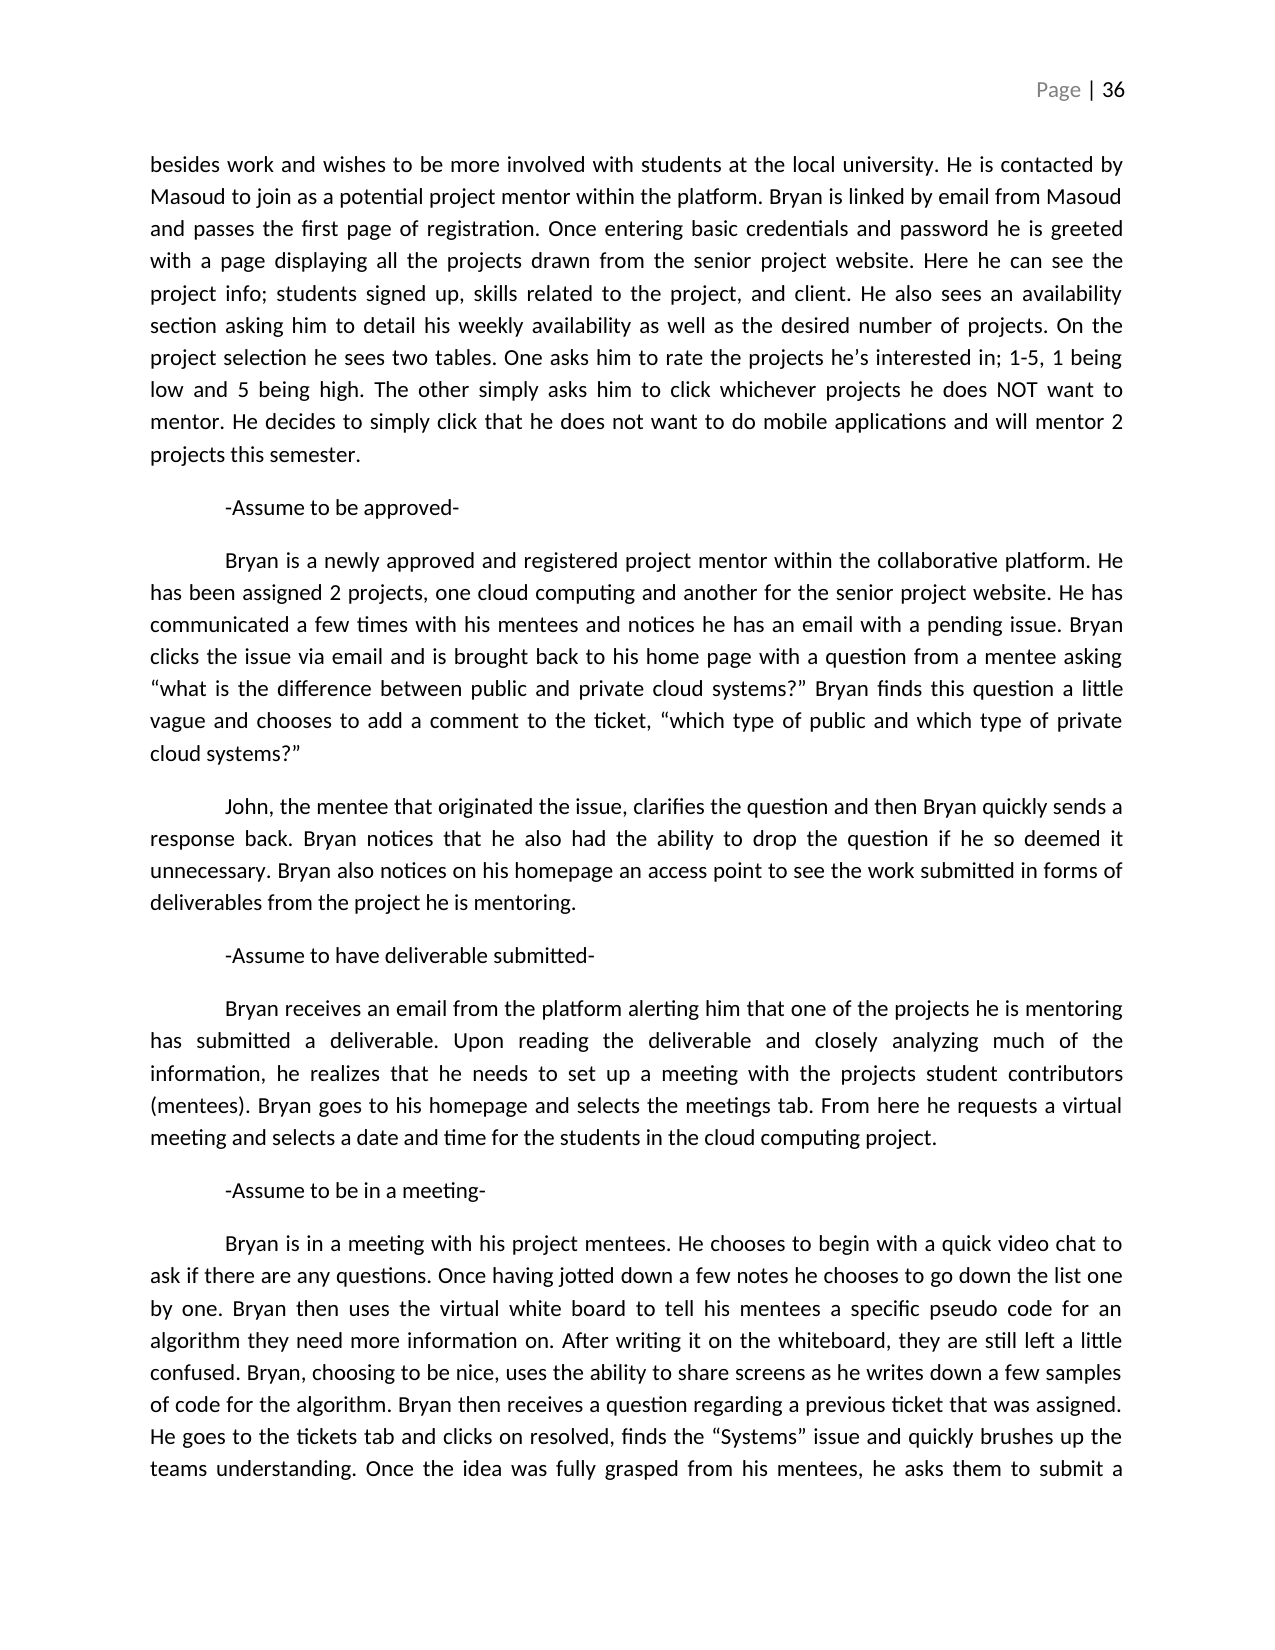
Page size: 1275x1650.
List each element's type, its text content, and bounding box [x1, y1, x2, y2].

text Bryan is a newly approved and registered project mentor within the collaborative platform. He has been assigned 2 projects, one cloud computing and another for the senior project website. He has communicated a few times with his mentees and notices he has an email with a pending issue. Bryan clicks the issue via email and is brought back to his home page with a question from a mentee asking “what is the difference between public and private cloud systems?” Bryan finds this question a little vague and chooses to add a comment to the ticket, “which type of public and which type of private cloud systems?” [150, 546, 1125, 767]
text -Assume to be in a meeting- [150, 1176, 1125, 1204]
text John, the mentee that originated the issue, clarifies the question and then Bryan quickly sends a response back. Bryan notices that he also had the ability to drop the question if he so deemed it unnecessary. Bryan also notices on his homepage an access point to see the work submitted in forms of deliverables from the project he is mentoring. [150, 792, 1125, 916]
text -Assume to be approved- [150, 493, 1125, 521]
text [150, 1229, 1125, 1483]
text Bryan receives an email from the platform alerting him that one of the projects he is mentoring has submitted a deliverable. Upon reading the deliverable and closely analyzing much of the information, he realizes that he needs to set up a meeting with the projects student contributors (mentees). Bryan goes to his homepage and selects the meetings tab. From here he requests a virtual meeting and selects a date and time for the students in the cloud computing project. [150, 994, 1125, 1151]
text -Assume to have deliverable submitted- [150, 941, 1125, 969]
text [150, 150, 1125, 468]
